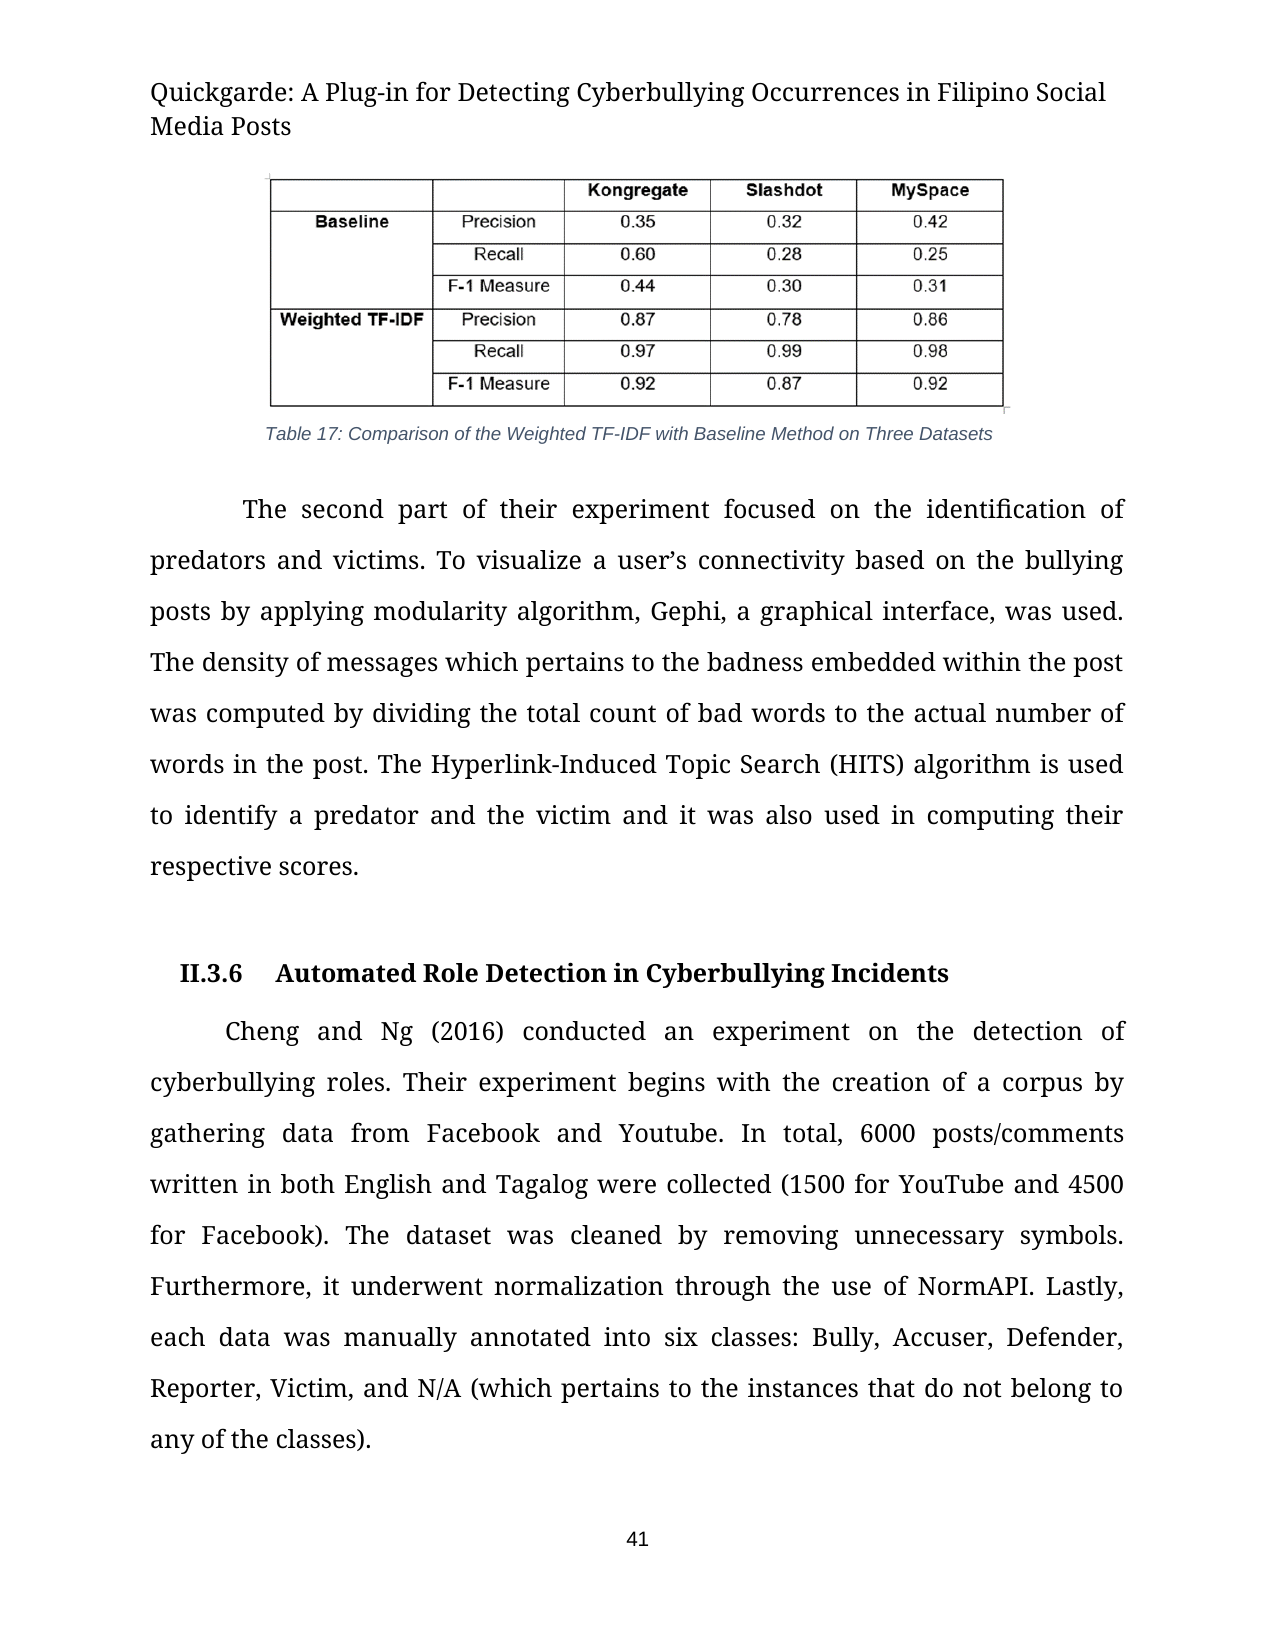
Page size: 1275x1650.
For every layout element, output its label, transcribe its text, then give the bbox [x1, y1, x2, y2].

picture [264, 173, 1011, 414]
subtitle Automated Role Detection in Cyberbullying Incidents [179, 955, 1125, 989]
text The second part of their experiment focused on the identification of predators and victims. To visualize a user’s connectivity based on the bullying posts by applying modularity algorithm, Gephi, a graphical interface, was used. The density of messages which pertains to the badness embedded within the post was computed by dividing the total count of bad words to the actual number of words in the post. The Hyperlink-Induced Topic Search (HITS) algorithm is used to identify a predator and the victim and it was also used in computing their respective scores. [150, 492, 1125, 883]
text Cheng and Ng (2016) conducted an experiment on the detection of cyberbullying roles. Their experiment begins with the creation of a corpus by gathering data from Facebook and Youtube. In total, 6000 posts/comments written in both English and Tagalog were collected (1500 for YouTube and 4500 for Facebook). The dataset was cleaned by removing unnecessary symbols. Furthermore, it underwent normalization through the use of NormAPI. Lastly, each data was manually annotated into six classes: Bully, Accuser, Defender, Reporter, Victim, and N/A (which pertains to the instances that do not belong to any of the classes). [150, 1013, 1125, 1456]
